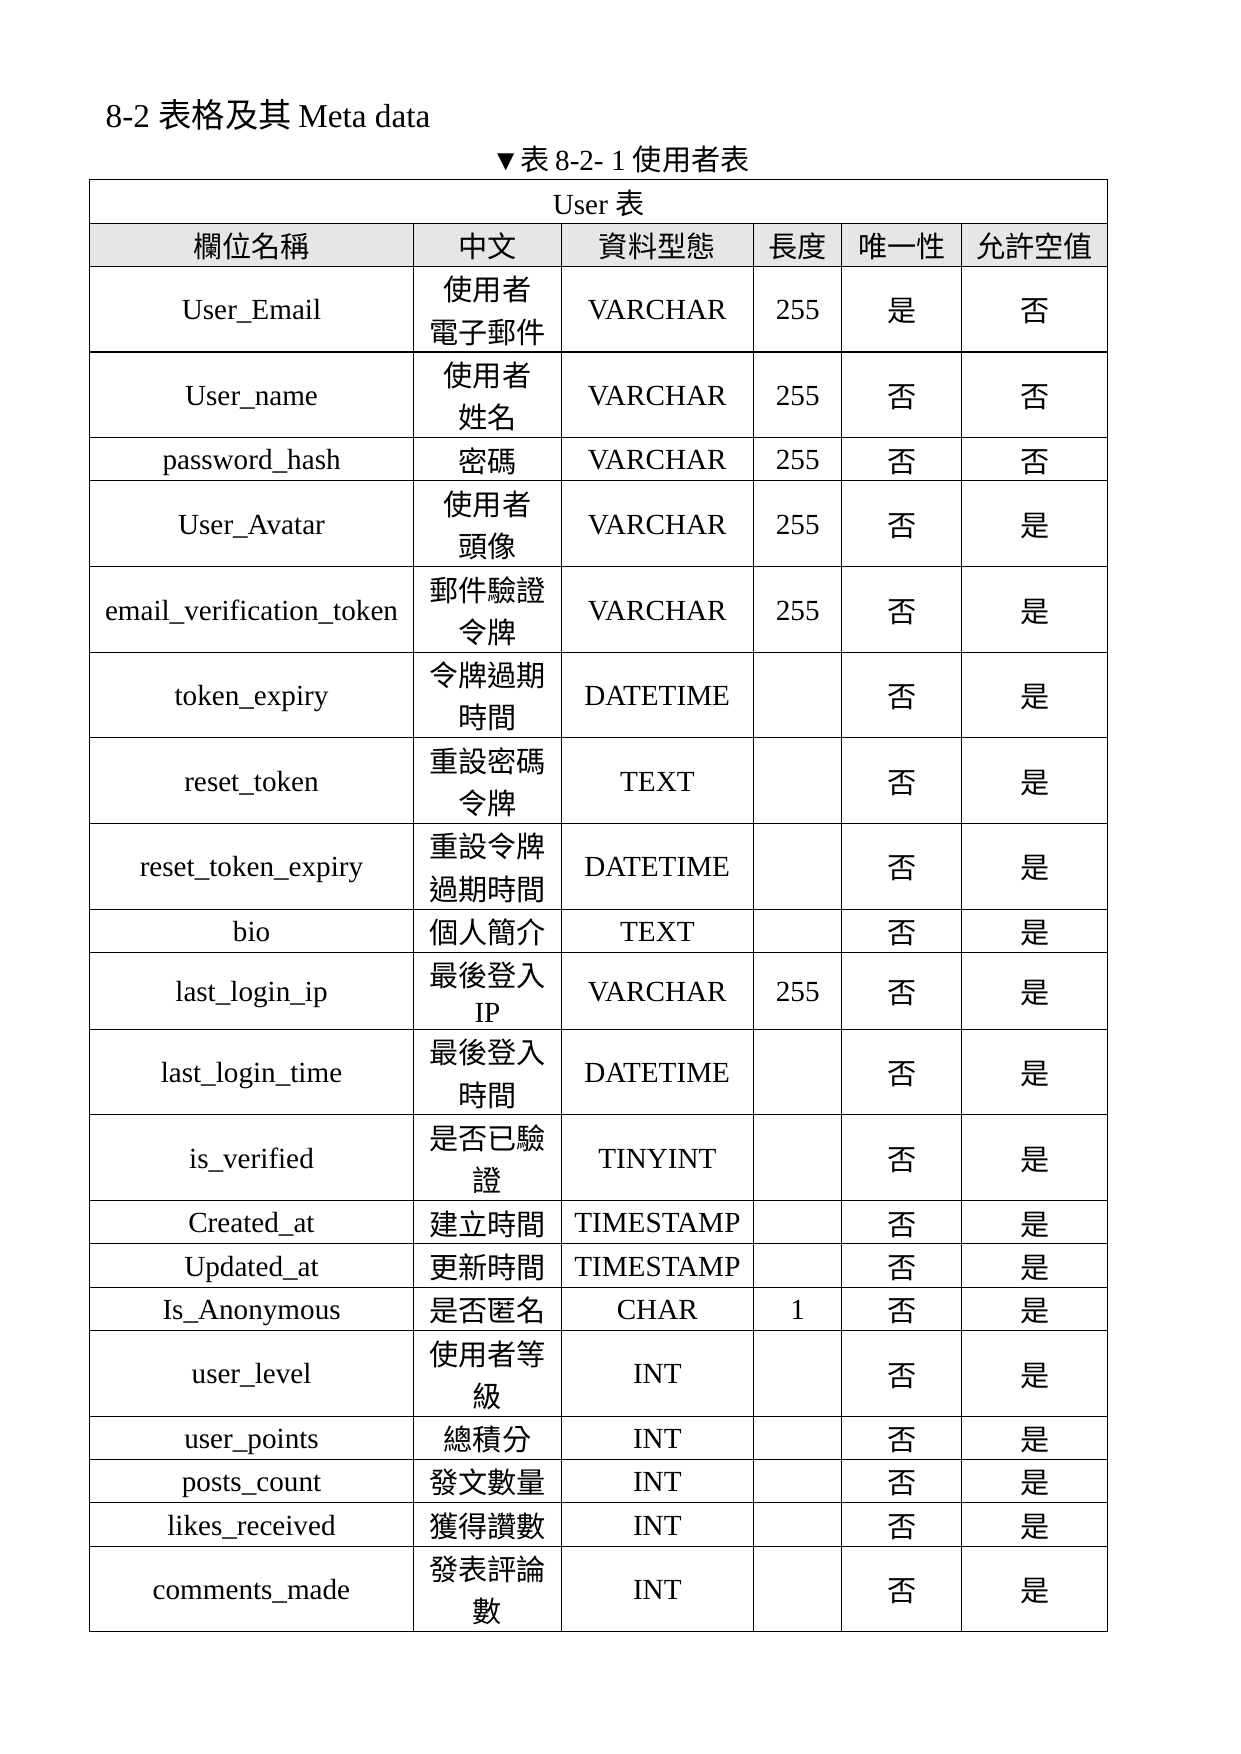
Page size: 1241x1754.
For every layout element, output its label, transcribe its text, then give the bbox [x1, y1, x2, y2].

table_cell 是 [962, 1417, 1107, 1459]
table_cell 個人簡介 [414, 910, 561, 952]
table_cell 否 [962, 353, 1107, 437]
table_cell User_Email [90, 267, 413, 351]
table_cell User_Avatar [90, 481, 413, 566]
table_cell [754, 1547, 841, 1631]
table_cell [754, 910, 841, 952]
table_cell 是 [962, 653, 1107, 737]
table_cell Updated_at [90, 1244, 413, 1287]
table_cell 是 [962, 1288, 1107, 1330]
text 8-2 表格及其Meta data [89, 89, 1152, 137]
text ▼表8-2- 1 使用者表 [89, 137, 1152, 179]
table_cell 令牌過期 時間 [414, 653, 561, 737]
table_cell TEXT [562, 738, 753, 823]
table_cell 使用者 姓名 [414, 353, 561, 437]
table_cell is_verified [90, 1115, 413, 1200]
table_cell 否 [962, 438, 1107, 480]
table_cell 否 [842, 1244, 961, 1287]
table_cell VARCHAR [562, 438, 753, 480]
table_cell 是 [962, 910, 1107, 952]
table_cell [754, 1201, 841, 1243]
table_cell 中文 [414, 224, 561, 266]
table_cell [754, 1503, 841, 1546]
table_cell 重設密碼 令牌 [414, 738, 561, 823]
table_cell 是 [962, 1244, 1107, 1287]
table_cell 否 [842, 953, 961, 1029]
table_cell 否 [842, 824, 961, 908]
table_cell 否 [842, 1030, 961, 1114]
table_cell 否 [842, 653, 961, 737]
table_cell 密碼 [414, 438, 561, 480]
table_cell 是 [962, 1547, 1107, 1631]
table_cell 是 [962, 1030, 1107, 1114]
table_cell 是 [962, 567, 1107, 652]
table_cell password_hash [90, 438, 413, 480]
table_cell INT [562, 1417, 753, 1459]
table_cell 是否匿名 [414, 1288, 561, 1330]
table_cell reset_token [90, 738, 413, 823]
table_cell 是 [962, 1503, 1107, 1546]
table_cell 是 [962, 1115, 1107, 1200]
table_cell 建立時間 [414, 1201, 561, 1243]
table_cell comments_made [90, 1547, 413, 1631]
table_cell 是否已驗證 [414, 1115, 561, 1200]
table_cell likes_received [90, 1503, 413, 1546]
table_cell INT [562, 1503, 753, 1546]
table_cell 否 [842, 1460, 961, 1502]
table_cell 否 [842, 1547, 961, 1631]
table_cell 唯一性 [842, 224, 961, 266]
table_cell DATETIME [562, 653, 753, 737]
table_cell DATETIME [562, 824, 753, 908]
table_cell [754, 1417, 841, 1459]
table_cell 使用者等級 [414, 1331, 561, 1416]
table_cell 郵件驗證 令牌 [414, 567, 561, 652]
table_cell INT [562, 1331, 753, 1416]
table_cell INT [562, 1460, 753, 1502]
table_cell 是 [962, 1460, 1107, 1502]
table_cell 最後登入 IP [414, 953, 561, 1029]
table_cell 總積分 [414, 1417, 561, 1459]
table_cell [754, 1030, 841, 1114]
table_cell VARCHAR [562, 567, 753, 652]
table_cell 否 [842, 567, 961, 652]
table_cell 否 [842, 738, 961, 823]
table_cell email_verification_token [90, 567, 413, 652]
table_cell 是 [962, 953, 1107, 1029]
table_cell 是 [962, 481, 1107, 566]
table_cell 否 [842, 1288, 961, 1330]
table_cell 否 [962, 267, 1107, 351]
table_cell [754, 1244, 841, 1287]
table_cell 獲得讚數 [414, 1503, 561, 1546]
table_cell [754, 824, 841, 908]
table_cell 255 [754, 353, 841, 437]
table_cell token_expiry [90, 653, 413, 737]
table_cell user_points [90, 1417, 413, 1459]
table_cell CHAR [562, 1288, 753, 1330]
table_cell 長度 [754, 224, 841, 266]
table_cell 否 [842, 353, 961, 437]
table_cell last_login_time [90, 1030, 413, 1114]
table_cell 否 [842, 1115, 961, 1200]
table_cell DATETIME [562, 1030, 753, 1114]
table_cell reset_token_expiry [90, 824, 413, 908]
table_cell [754, 1460, 841, 1502]
table_cell VARCHAR [562, 481, 753, 566]
table_cell 發文數量 [414, 1460, 561, 1502]
table_cell last_login_ip [90, 953, 413, 1029]
table_cell 允許空值 [962, 224, 1107, 266]
table_cell 否 [842, 1201, 961, 1243]
table_cell bio [90, 910, 413, 952]
table_header User 表 [90, 180, 1107, 222]
table_cell 更新時間 [414, 1244, 561, 1287]
table_cell 否 [842, 1331, 961, 1416]
table_cell TIMESTAMP [562, 1201, 753, 1243]
table_cell TIMESTAMP [562, 1244, 753, 1287]
table_cell 資料型態 [562, 224, 753, 266]
table_cell 255 [754, 567, 841, 652]
table_cell TEXT [562, 910, 753, 952]
table_cell 是 [962, 1201, 1107, 1243]
table_cell [754, 738, 841, 823]
table_cell user_level [90, 1331, 413, 1416]
table_cell 255 [754, 481, 841, 566]
table_cell VARCHAR [562, 267, 753, 351]
table_cell [754, 1115, 841, 1200]
table_cell 是 [962, 824, 1107, 908]
table_cell 重設令牌 過期時間 [414, 824, 561, 908]
table_cell 255 [754, 267, 841, 351]
table_cell 最後登入 時間 [414, 1030, 561, 1114]
table_cell 255 [754, 953, 841, 1029]
table_cell INT [562, 1547, 753, 1631]
table_cell User_name [90, 353, 413, 437]
table_cell Created_at [90, 1201, 413, 1243]
table_cell 1 [754, 1288, 841, 1330]
table_cell [754, 653, 841, 737]
table_cell 是 [842, 267, 961, 351]
table_cell 255 [754, 438, 841, 480]
table_cell Is_Anonymous [90, 1288, 413, 1330]
table_cell VARCHAR [562, 953, 753, 1029]
table_cell 否 [842, 1417, 961, 1459]
table_cell 否 [842, 481, 961, 566]
table_cell 是 [962, 738, 1107, 823]
table_cell 否 [842, 910, 961, 952]
table_cell 使用者 電子郵件 [414, 267, 561, 351]
table_cell VARCHAR [562, 353, 753, 437]
table_cell 欄位名稱 [90, 224, 413, 266]
table_cell TINYINT [562, 1115, 753, 1200]
table_cell 發表評論數 [414, 1547, 561, 1631]
table_cell 否 [842, 1503, 961, 1546]
table_cell [754, 1331, 841, 1416]
table_cell 使用者 頭像 [414, 481, 561, 566]
table_cell posts_count [90, 1460, 413, 1502]
table_cell 是 [962, 1331, 1107, 1416]
table_cell 否 [842, 438, 961, 480]
